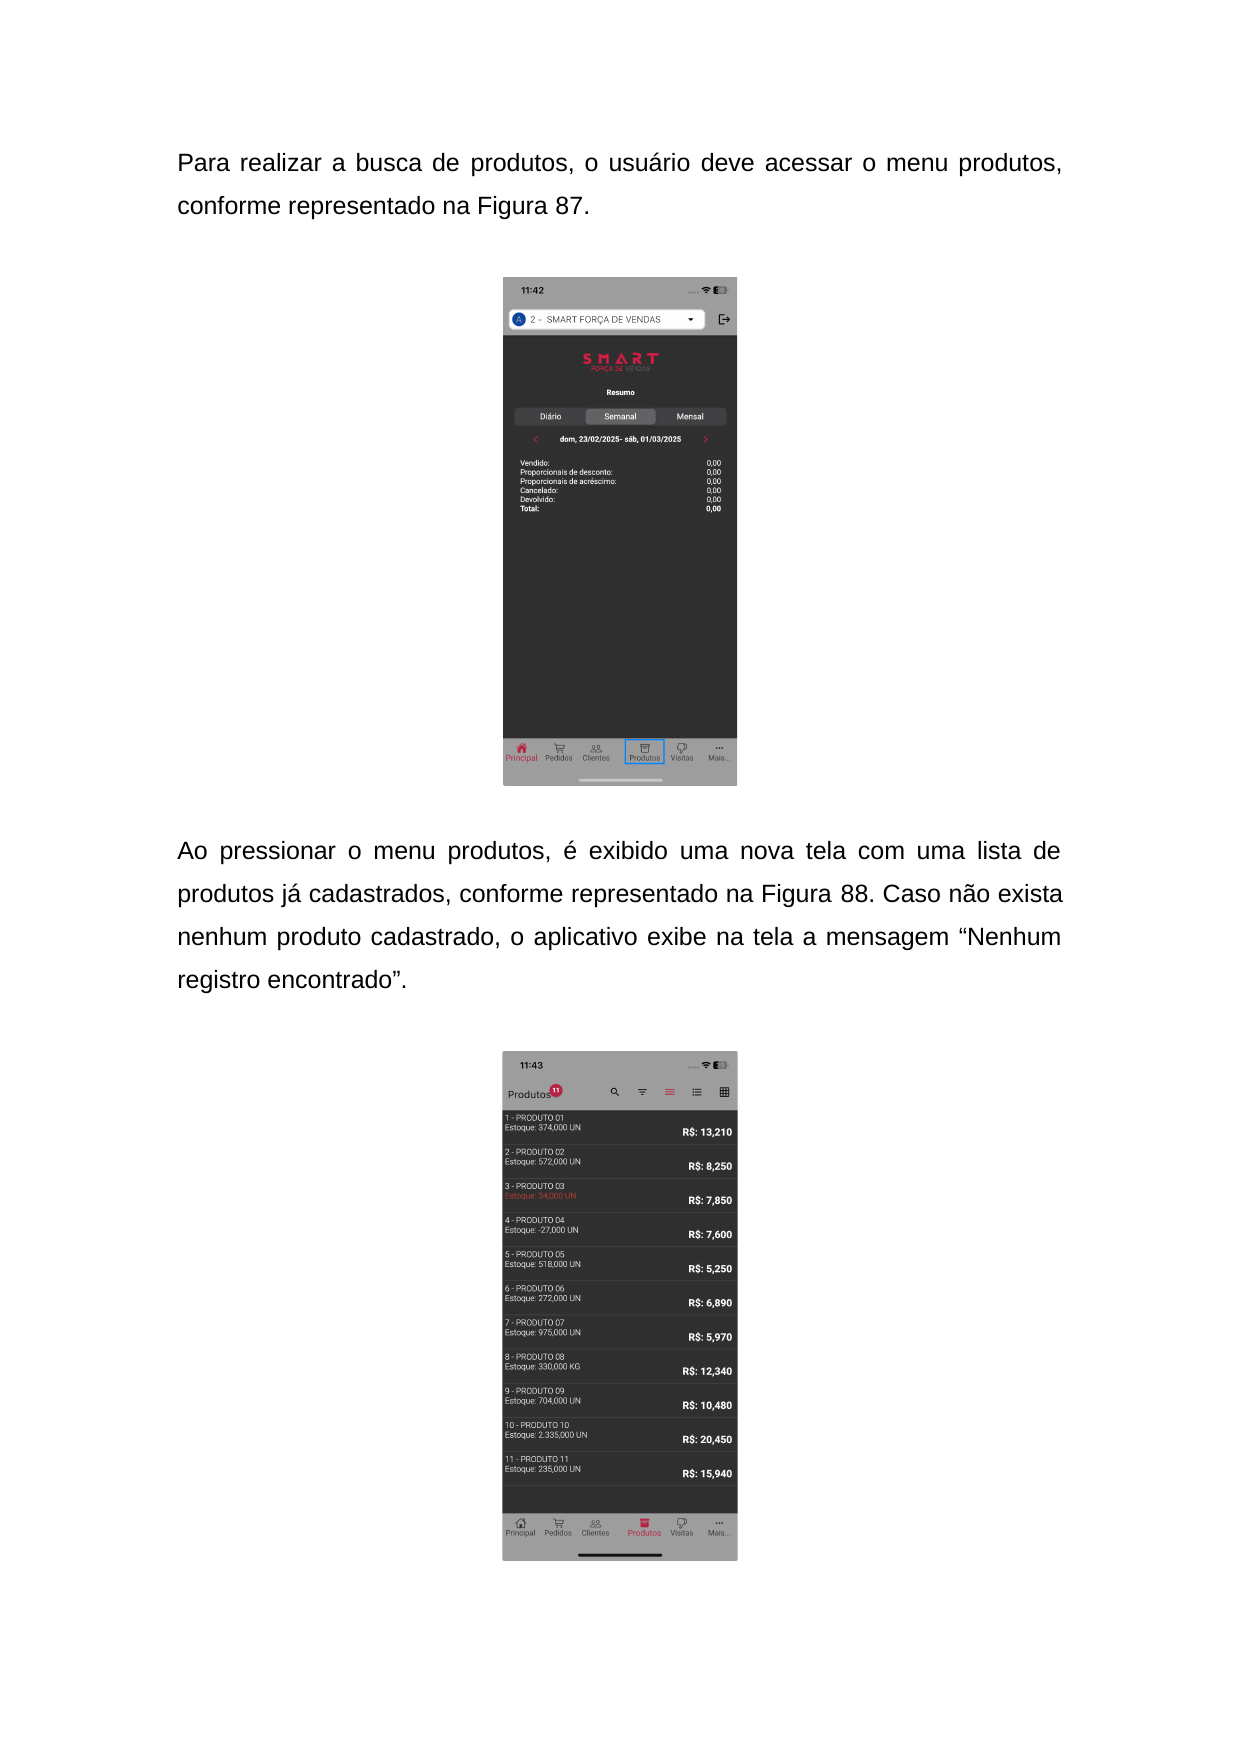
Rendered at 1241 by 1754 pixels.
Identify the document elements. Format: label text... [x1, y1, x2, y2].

picture [502, 1051, 738, 1561]
text Para realizar a busca de produtos, o usuário deve acessar o menu produtos, conforme representado na Figura 87. [177, 148, 1063, 219]
picture [503, 277, 738, 786]
text Ao pressionar o menu produtos, é exibido uma nova tela com uma lista de produtos já cadastrados, conforme representado na Figura 88. Caso não exista nenhum produto cadastrado, o aplicativo exibe na tela a mensagem “Nenhum registro encontrado”. [177, 836, 1063, 994]
